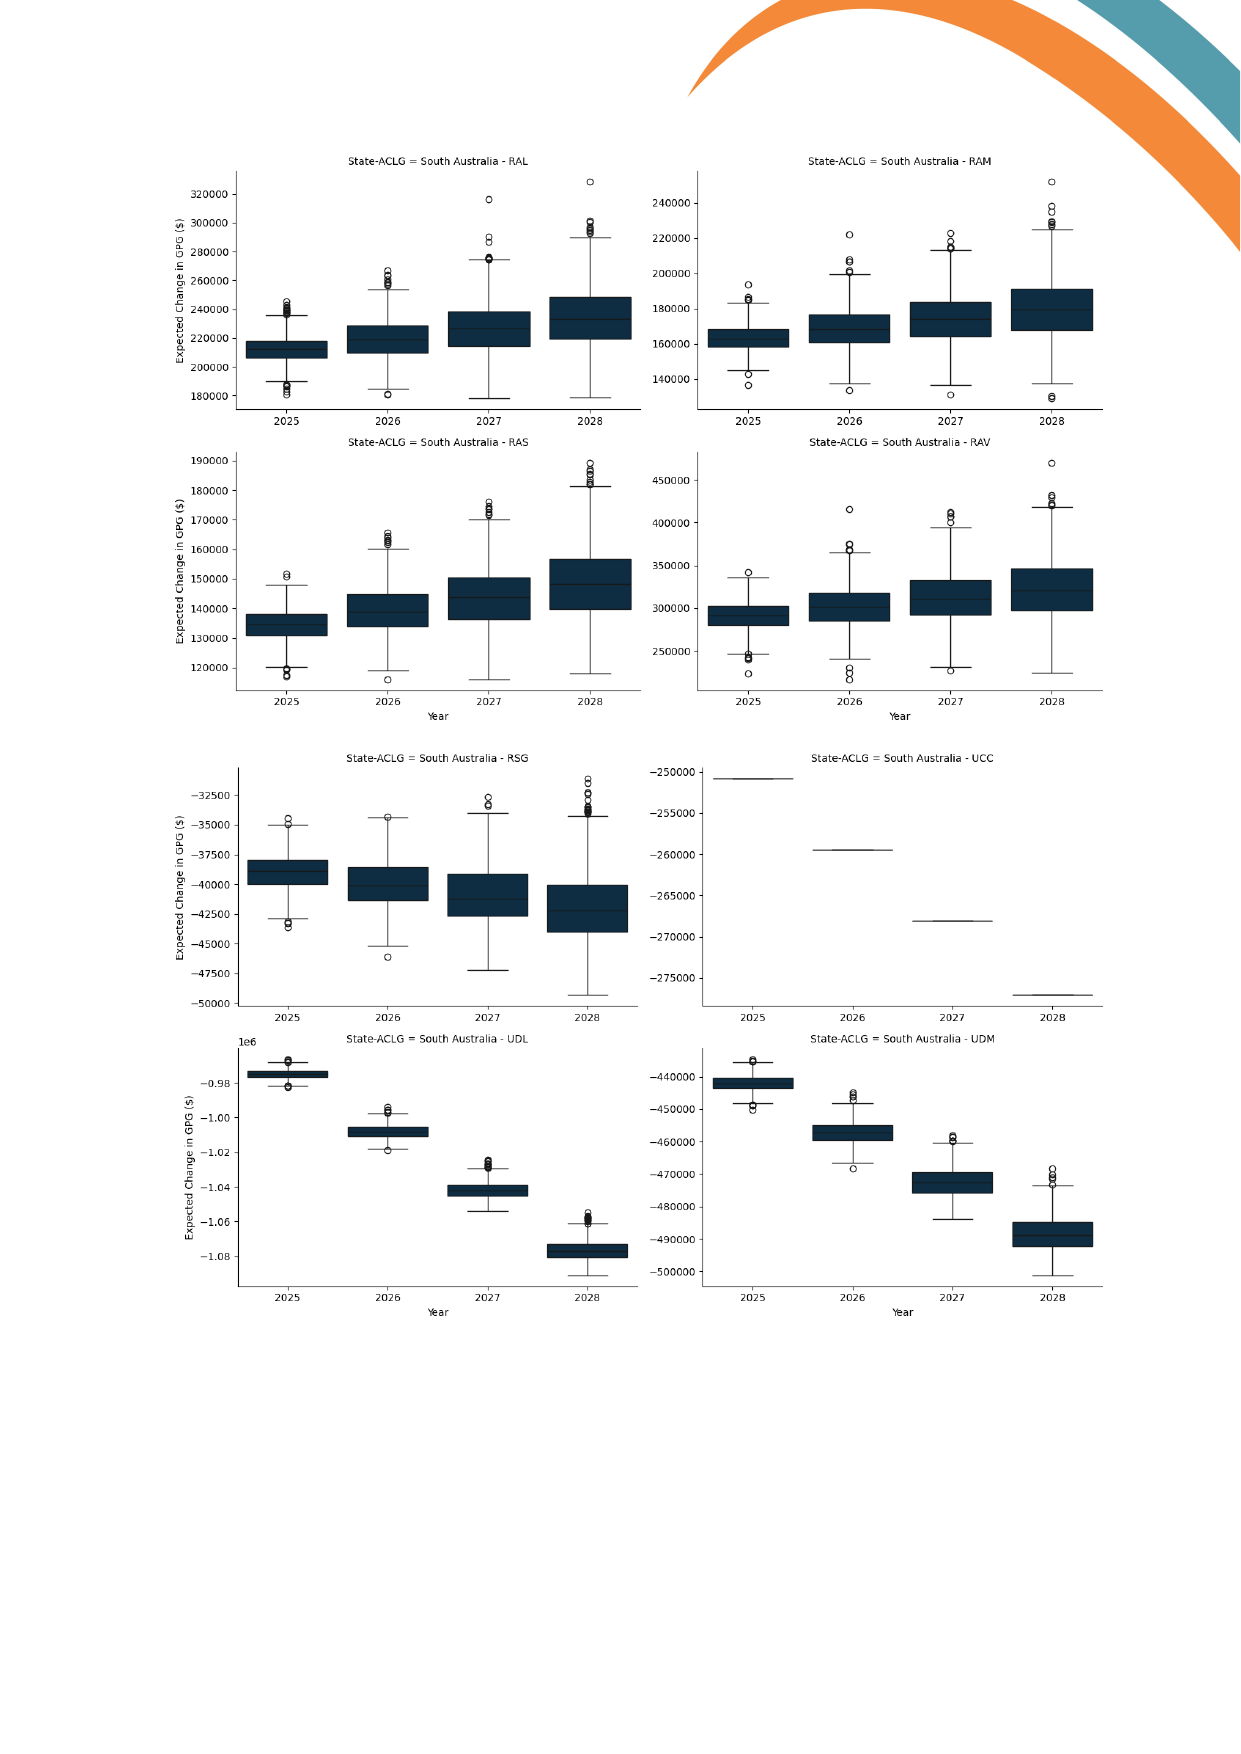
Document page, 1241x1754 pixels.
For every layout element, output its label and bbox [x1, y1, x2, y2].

picture [19, 0, 1241, 729]
picture [168, 746, 1109, 1325]
